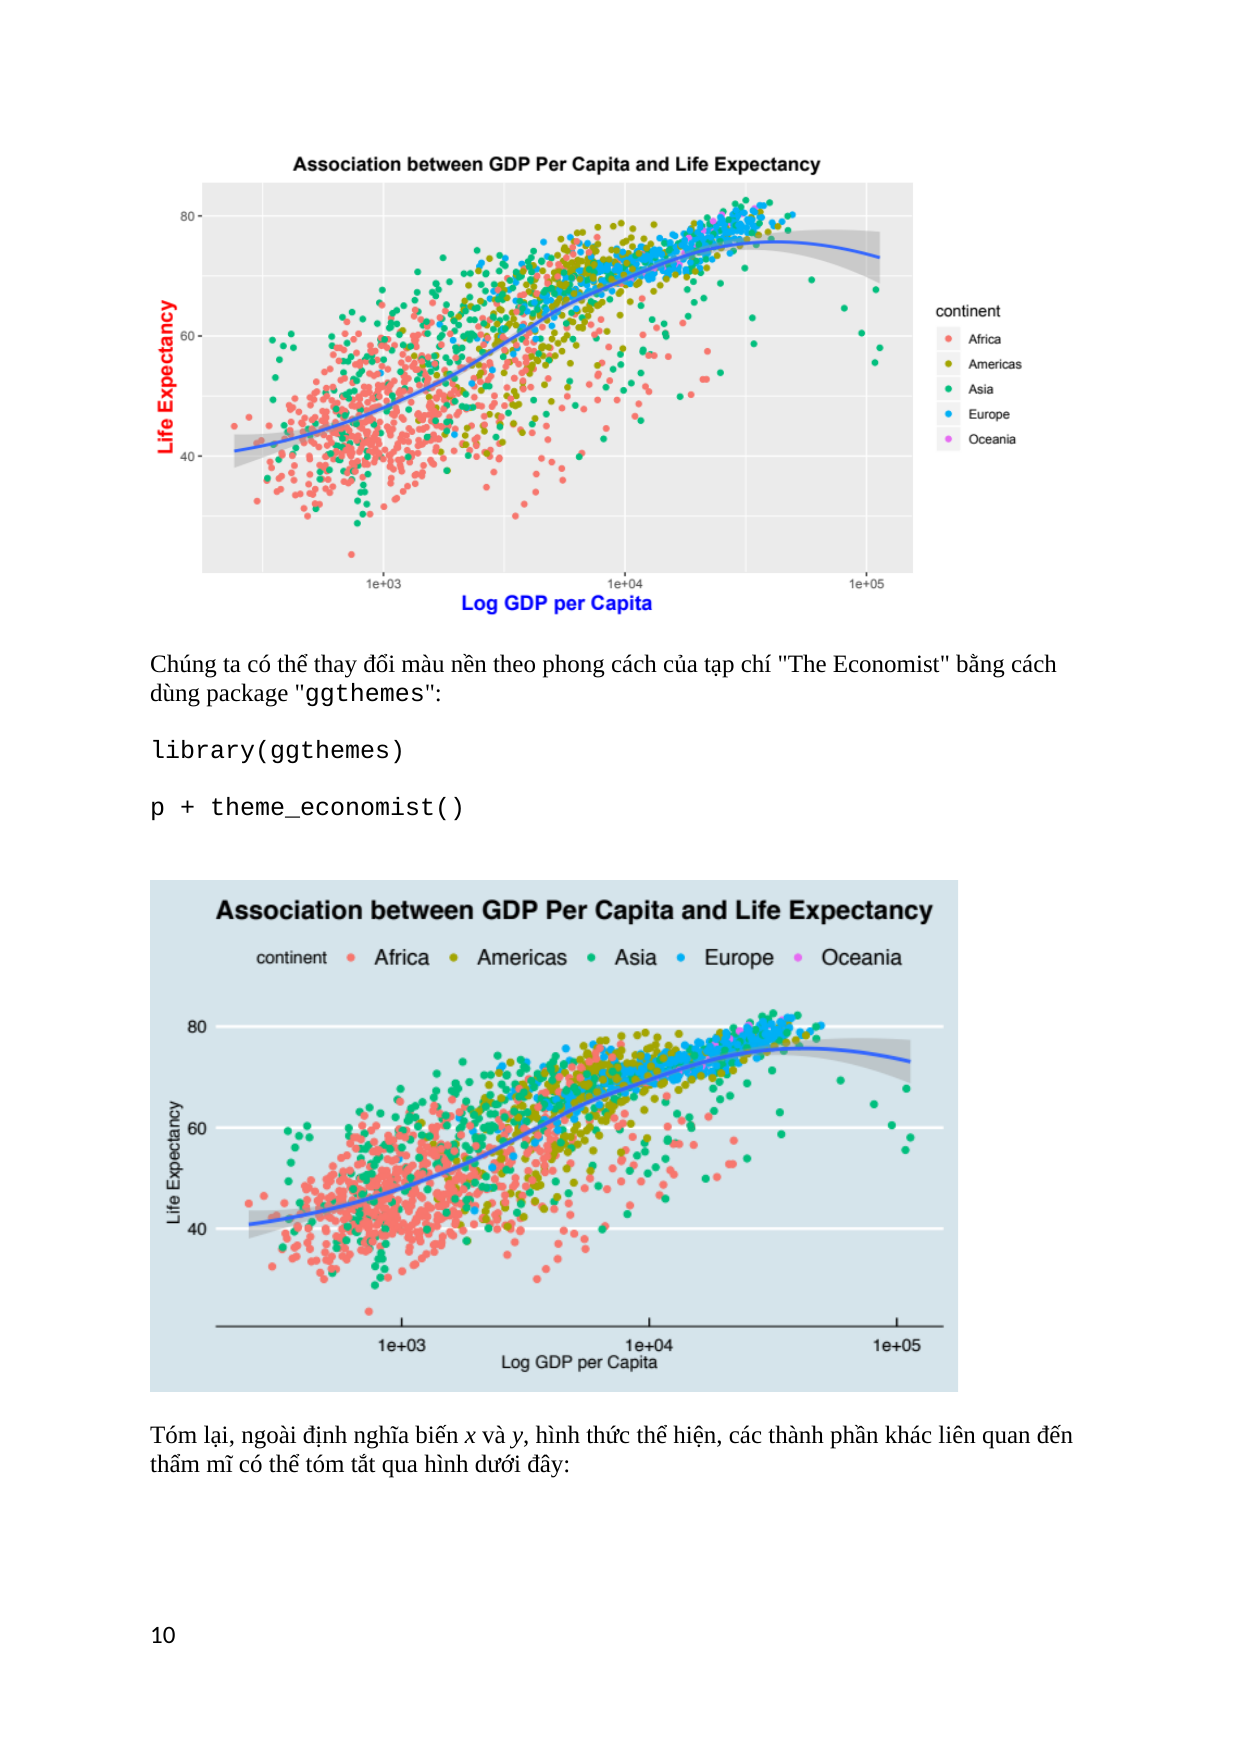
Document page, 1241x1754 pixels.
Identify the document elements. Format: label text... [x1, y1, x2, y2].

text library(ggthemes) [150, 738, 1090, 766]
text p + theme_economist() [150, 795, 1090, 823]
text Chúng ta có thể thay đổi màu nền theo phong cách của tạp chí "The Economist" bằng cách dùng package "ggthemes": [150, 649, 1090, 709]
text Tóm lại, ngoài định nghĩa biến x và y, hình thức thể hiện, các thành phần khác liên quan đến thẩm mĩ có thể tóm tắt qua hình dưới đây: [150, 1420, 1090, 1477]
